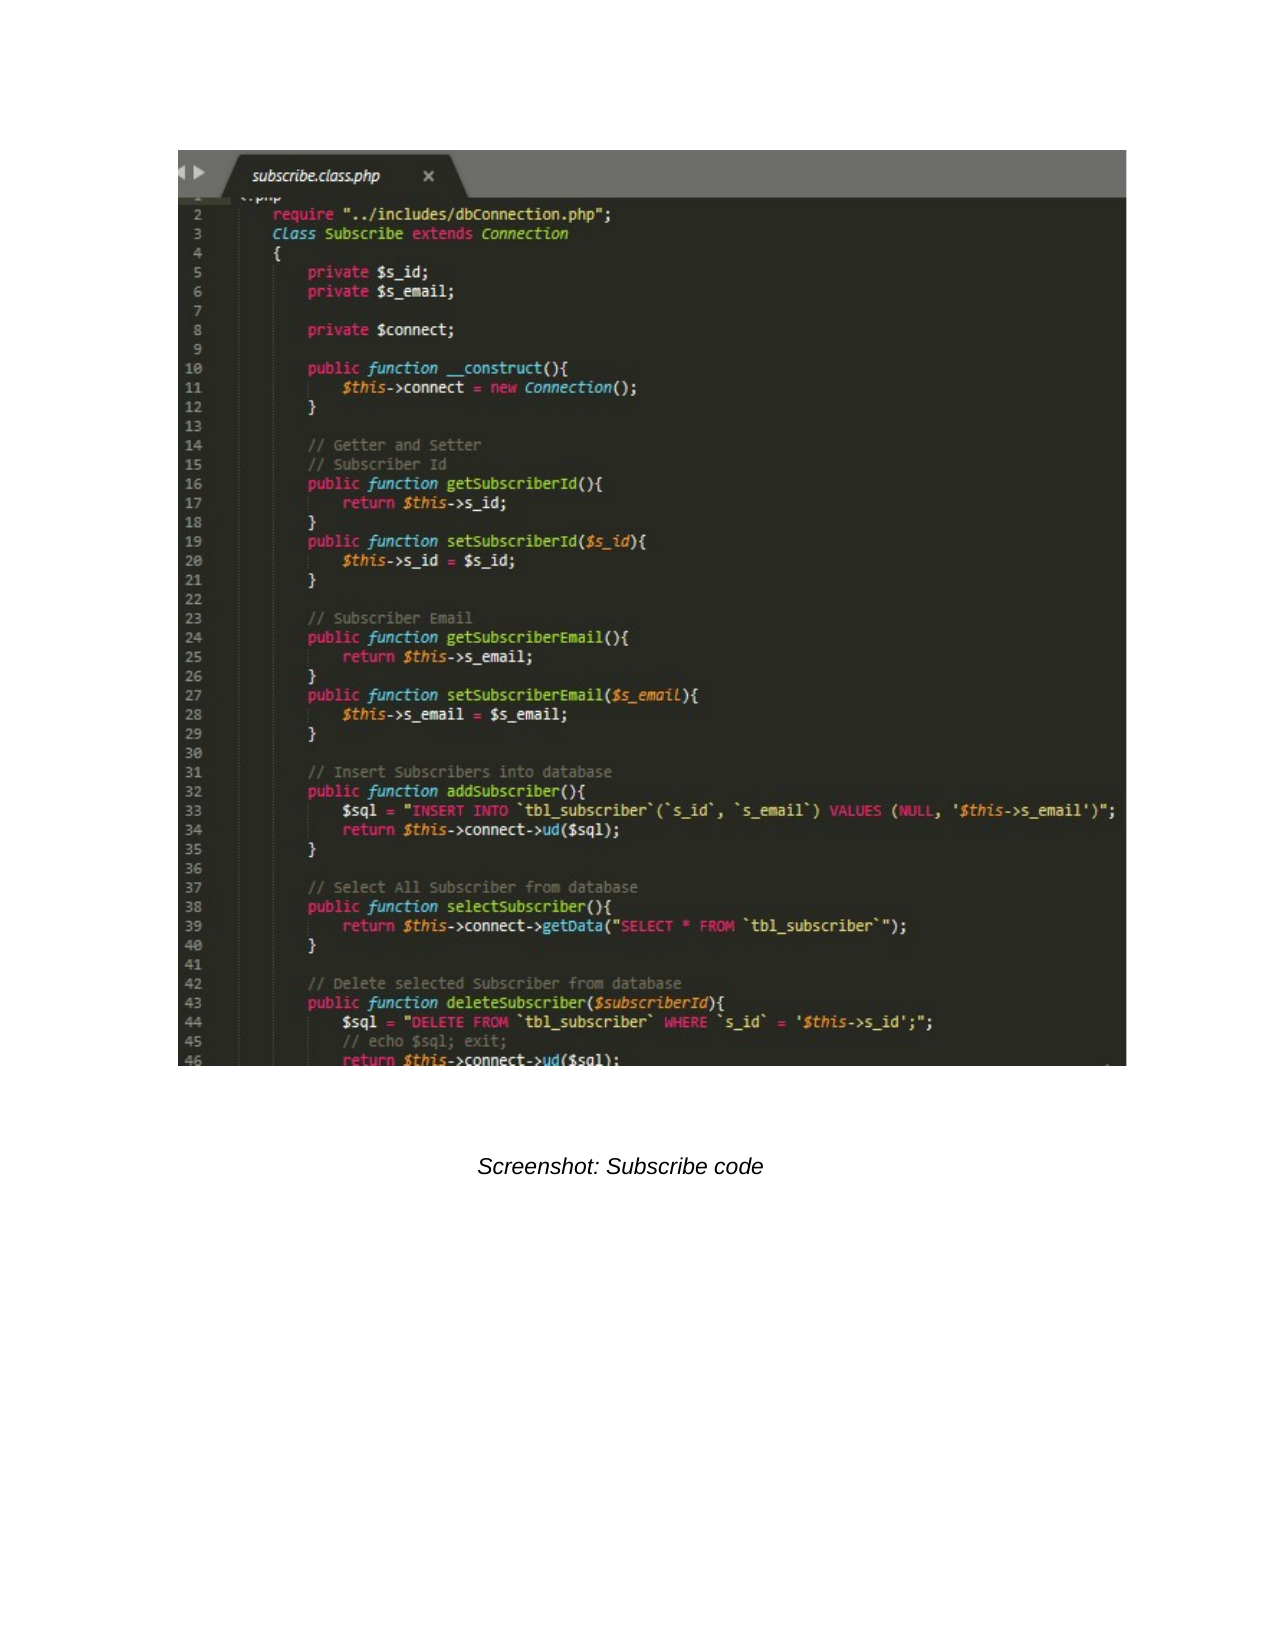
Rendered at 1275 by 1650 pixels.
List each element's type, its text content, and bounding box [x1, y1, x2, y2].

text Screenshot: Subscribe code [178, 1153, 1125, 1179]
picture [178, 150, 1127, 1066]
